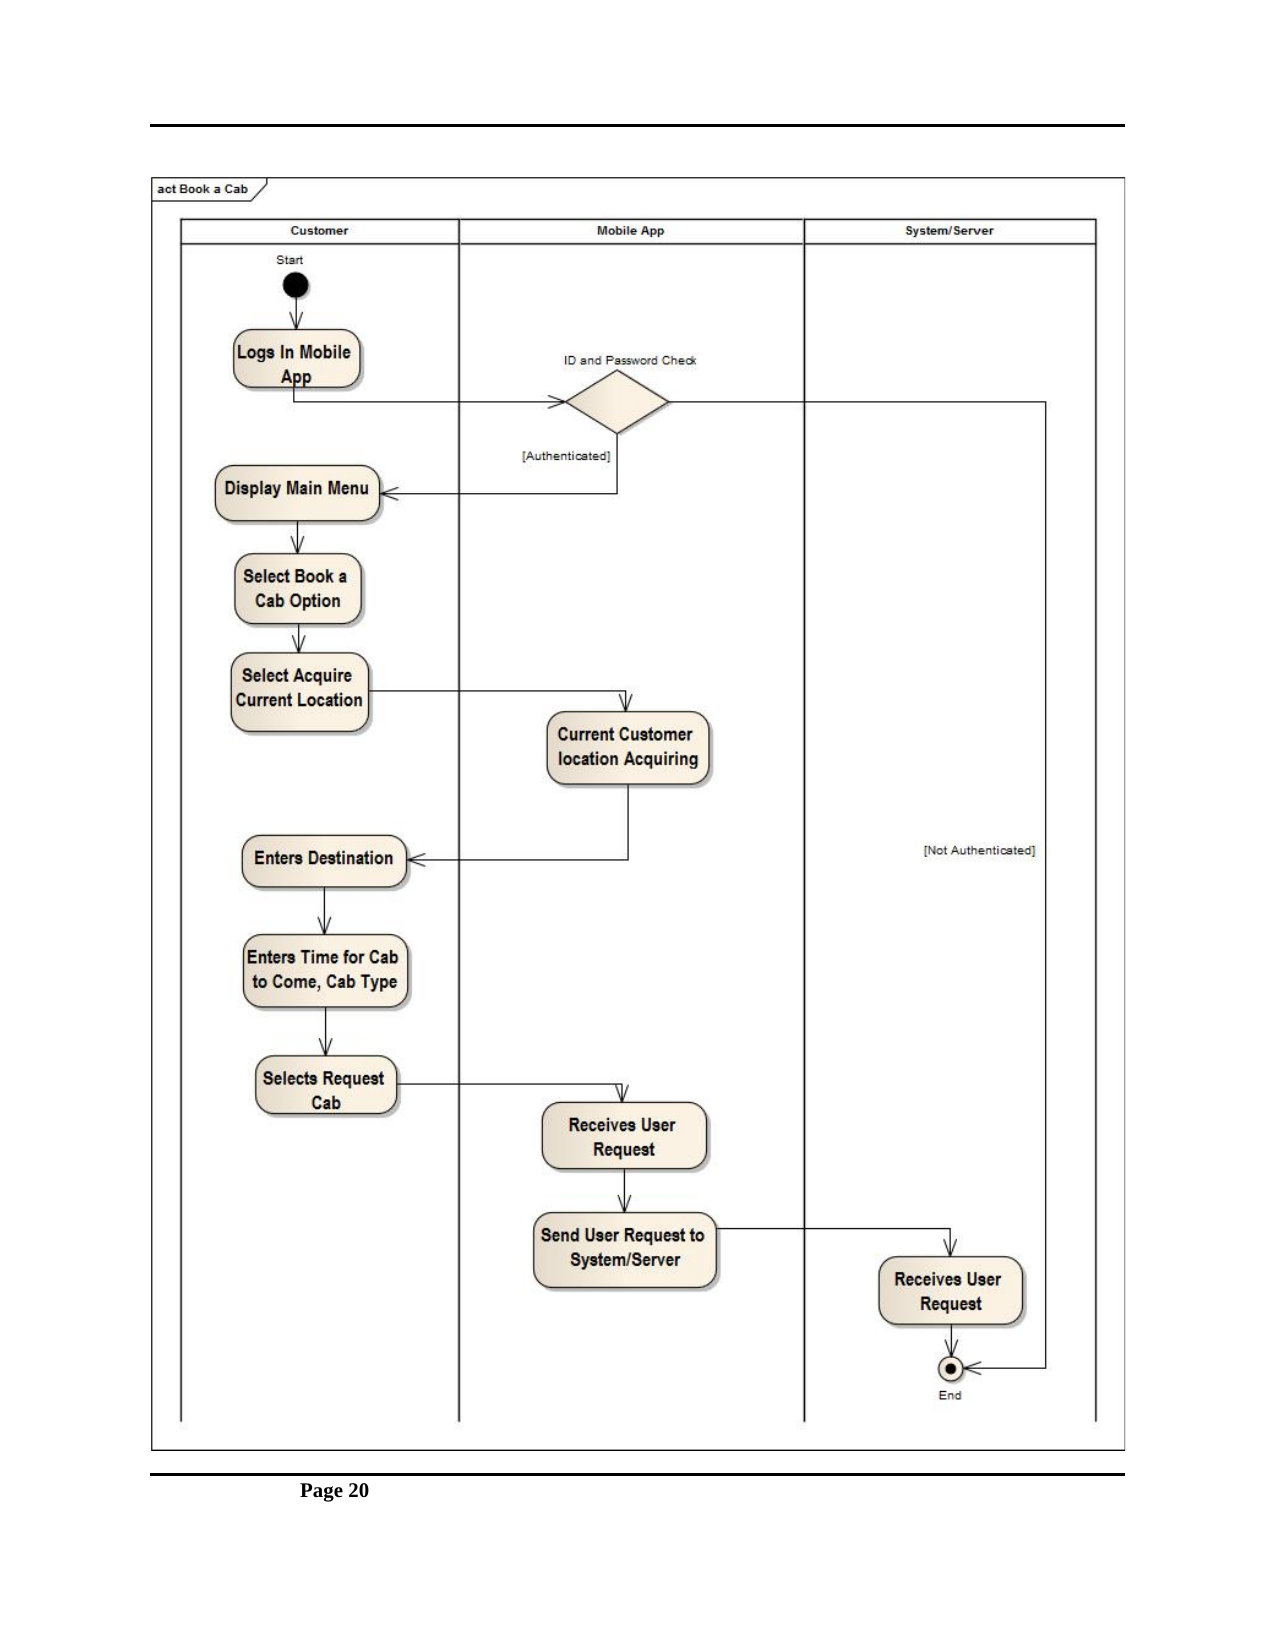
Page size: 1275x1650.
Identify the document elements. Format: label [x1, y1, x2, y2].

picture [150, 177, 1125, 1451]
